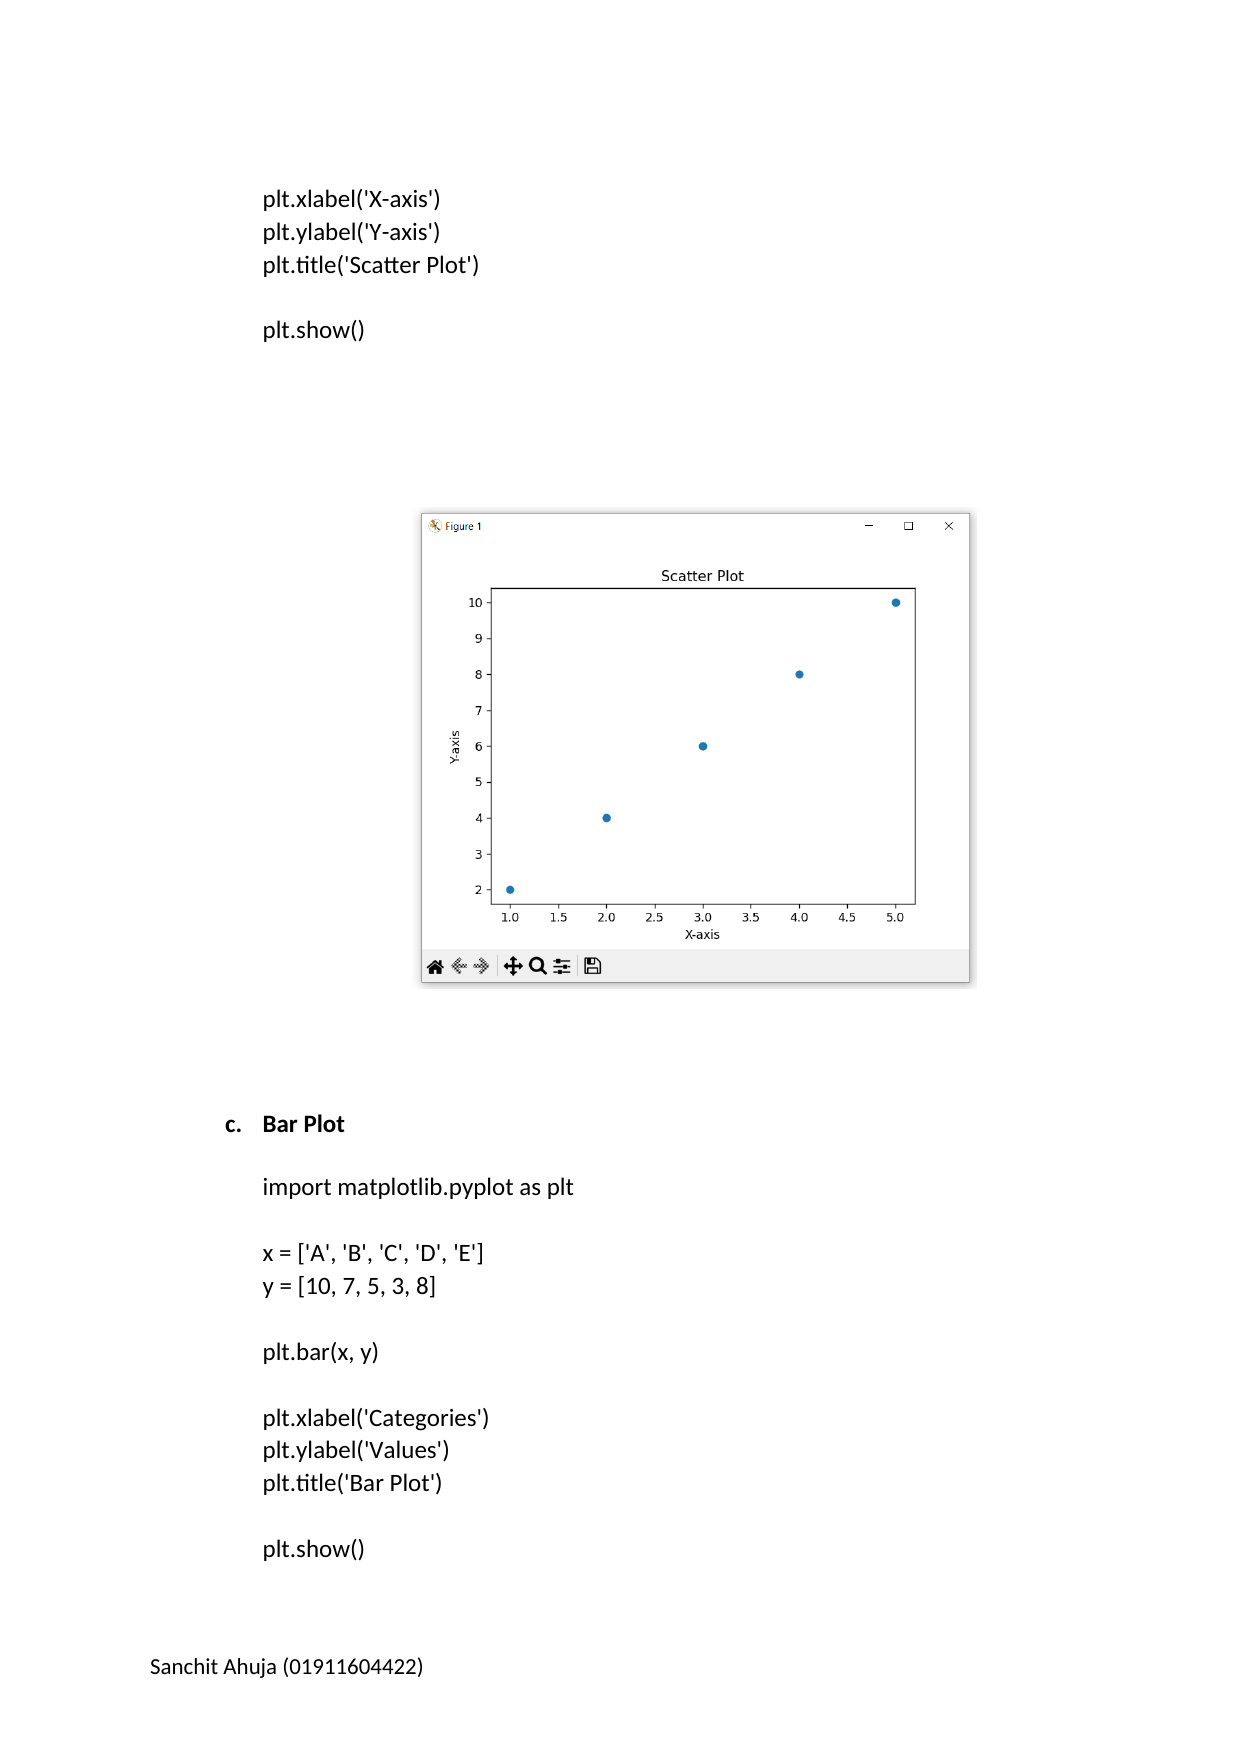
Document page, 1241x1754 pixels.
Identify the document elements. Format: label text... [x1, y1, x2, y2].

list plt.xlabel('Categories') [262, 1402, 1090, 1432]
list x = ['A', 'B', 'C', 'D', 'E'] [262, 1237, 1090, 1268]
list plt.bar(x, y) [262, 1336, 1090, 1366]
picture [411, 507, 978, 989]
list plt.ylabel('Values') [262, 1435, 1090, 1465]
list import matplotlib.pyplot as plt [262, 1171, 1090, 1202]
list plt.title('Bar Plot') [262, 1468, 1090, 1498]
list plt.show() [262, 314, 1090, 345]
list plt.title('Scatter Plot') [262, 249, 1090, 279]
list Bar Plot [225, 1108, 1090, 1138]
list y = [10, 7, 5, 3, 8] [262, 1270, 1090, 1301]
list plt.ylabel('Y-axis') [262, 216, 1090, 246]
list plt.show() [262, 1533, 1090, 1564]
list plt.xlabel('X-axis') [262, 183, 1090, 213]
